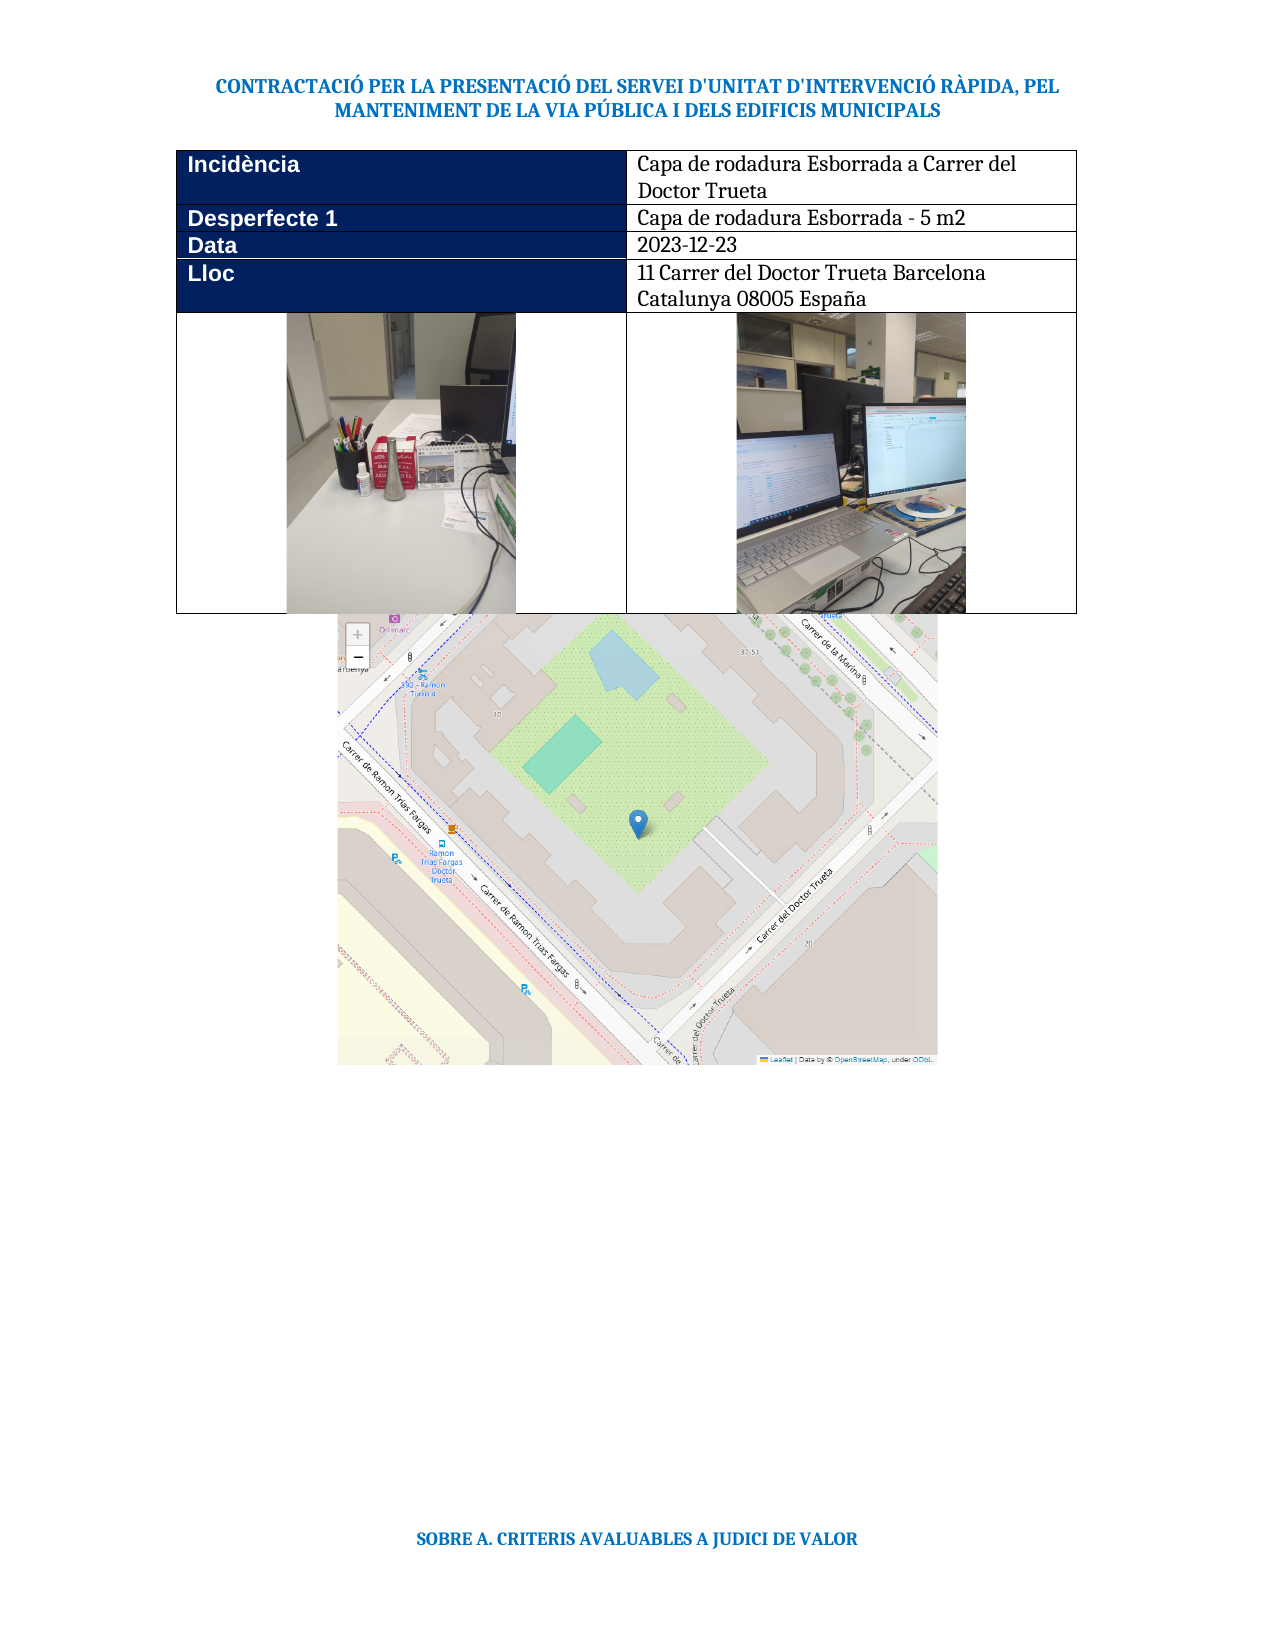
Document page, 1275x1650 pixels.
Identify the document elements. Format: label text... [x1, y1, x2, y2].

table_cell Data [177, 232, 626, 258]
table_cell Lloc [177, 260, 626, 312]
table_cell 2023-12-23 [627, 232, 1076, 258]
table_cell Capa de rodadura Esborrada - 5 m2 [627, 205, 1076, 231]
picture [286, 313, 966, 1065]
table_cell [177, 313, 286, 613]
table_cell [627, 313, 736, 613]
table_cell 11 Carrer del Doctor Trueta Barcelona Catalunya 08005 España [627, 260, 1076, 312]
table_cell [966, 313, 1076, 613]
table_header Incidència [177, 151, 626, 204]
table_cell [516, 313, 626, 613]
table_header Capa de rodadura Esborrada a Carrer del Doctor Trueta [627, 151, 1076, 204]
table_cell Desperfecte 1 [177, 205, 626, 231]
